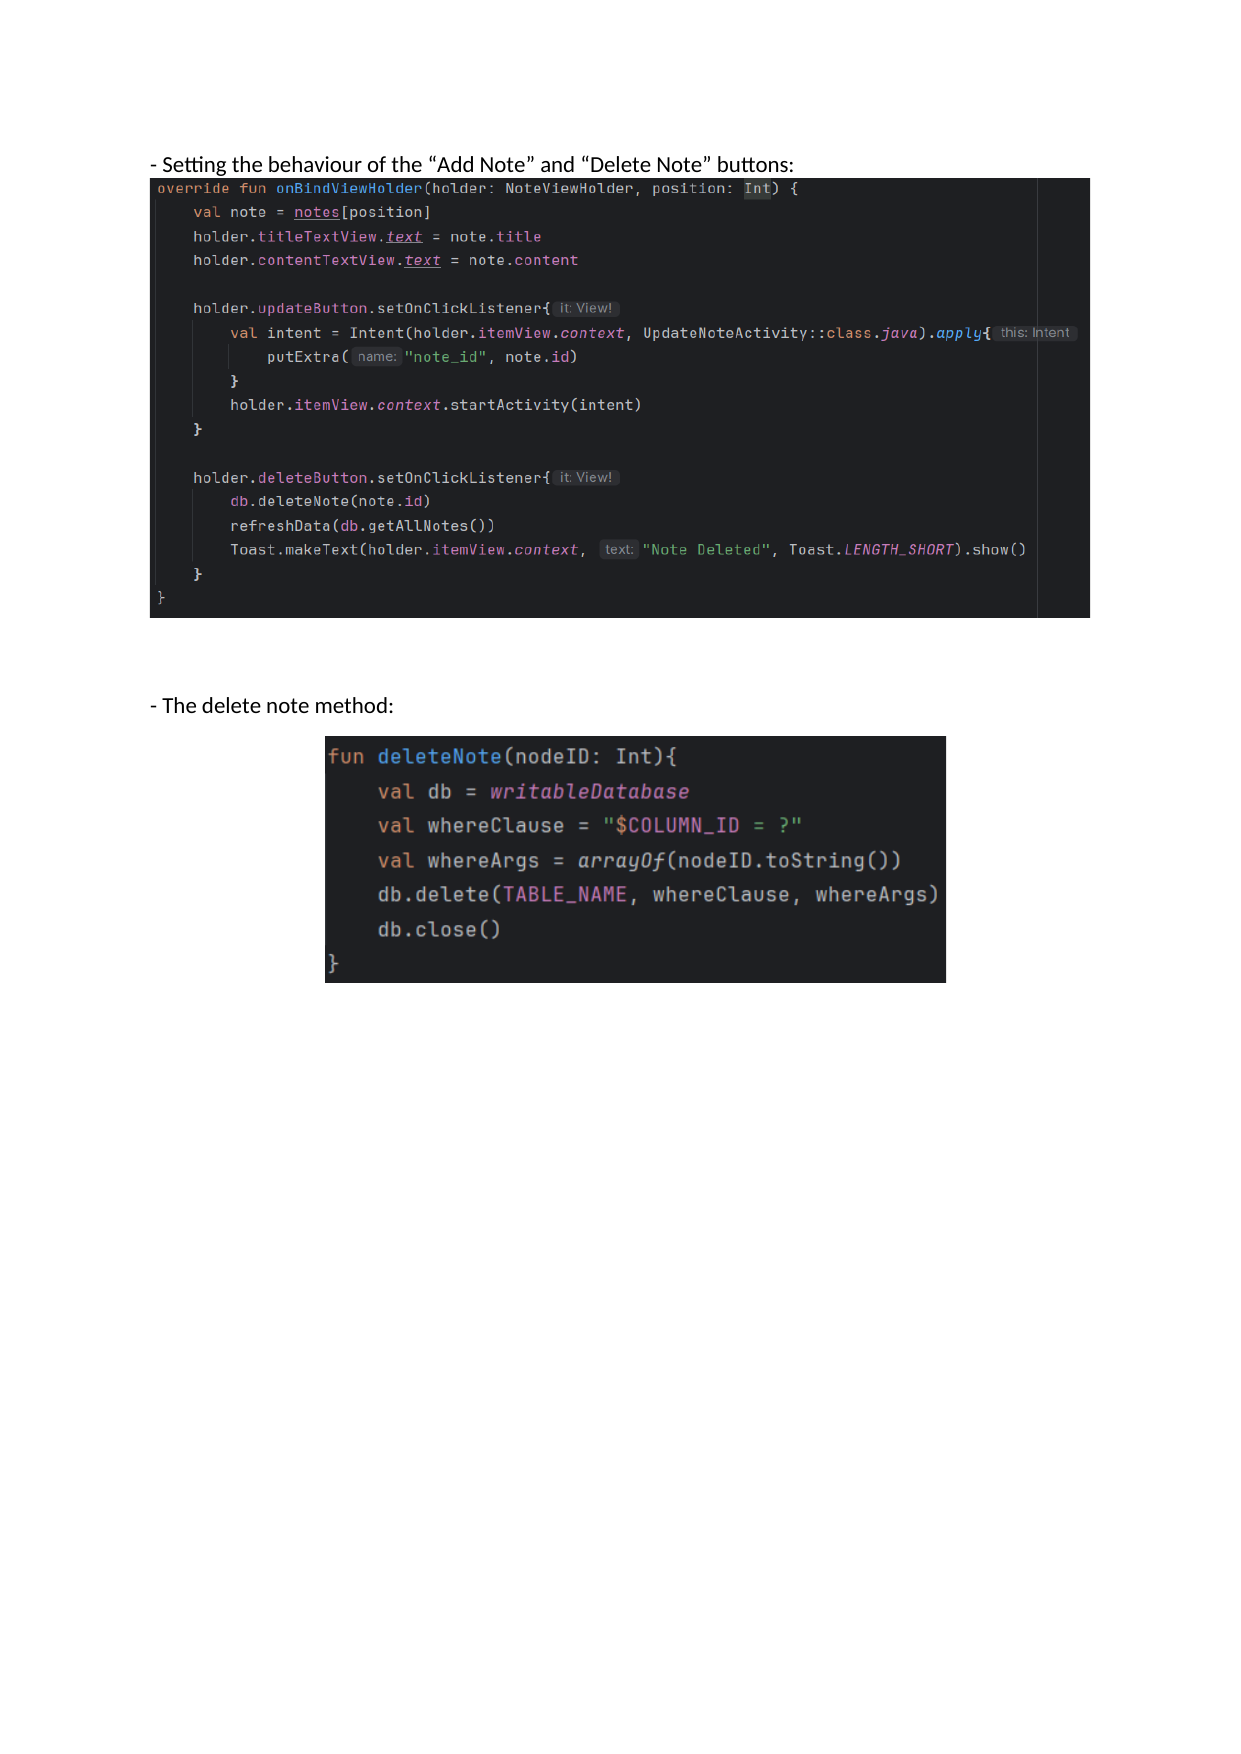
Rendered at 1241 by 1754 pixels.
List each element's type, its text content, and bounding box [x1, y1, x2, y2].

picture [325, 736, 947, 983]
text - The delete note method: [150, 691, 1090, 719]
picture [149, 178, 1091, 618]
text - Setting the behaviour of the “Add Note” and “Delete Note” buttons: [150, 150, 1090, 178]
